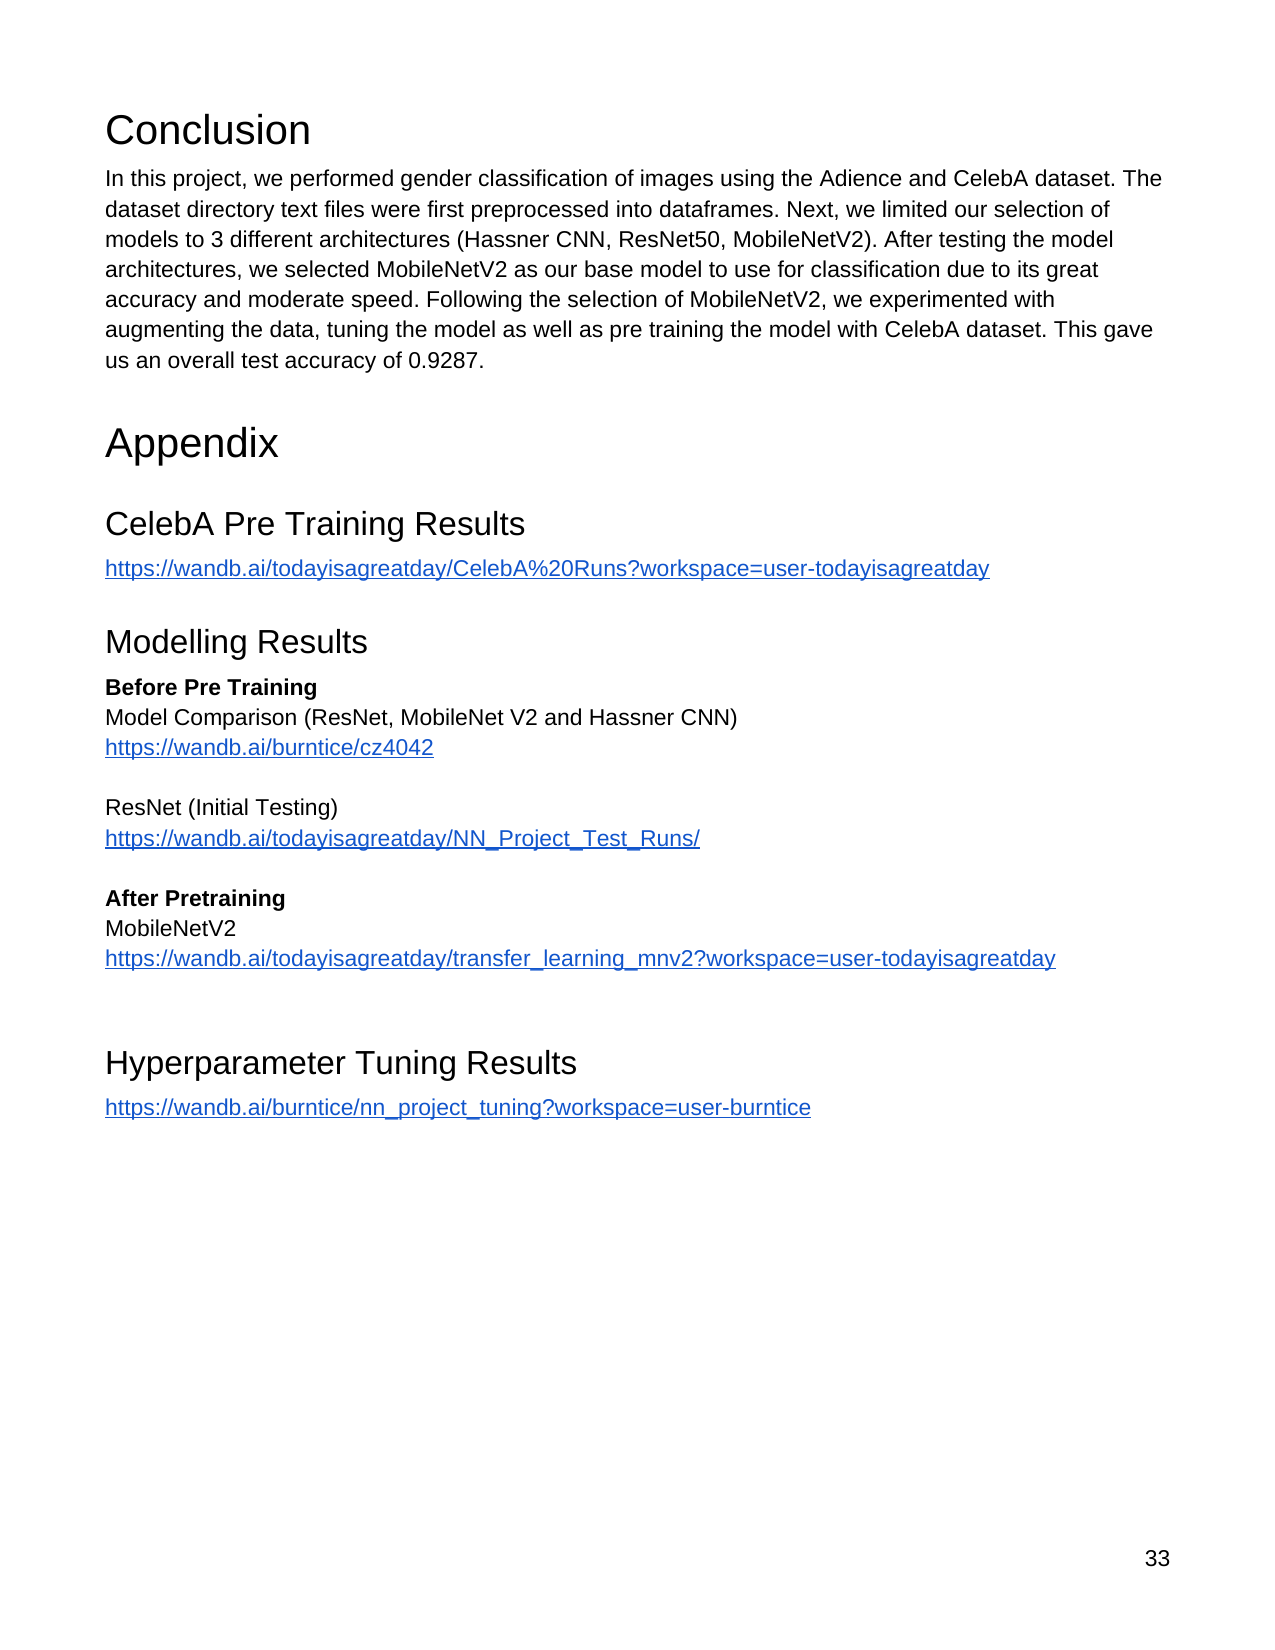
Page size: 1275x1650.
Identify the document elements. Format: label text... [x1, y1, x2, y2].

subtitle Hyperparameter Tuning Results [105, 1043, 1170, 1082]
subtitle Modelling Results [105, 623, 1170, 661]
subtitle Appendix [105, 418, 1170, 466]
text After Pretraining [105, 885, 1170, 911]
text MobileNetV2 [105, 915, 1170, 942]
text In this project, we performed gender classification of images using the Adience and CelebA dataset. The dataset directory text files were first preprocessed into dataframes. Next, we limited our selection of models to 3 different architectures (Hassner CNN, ResNet50, MobileNetV2). After testing the model architectures, we selected MobileNetV2 as our base model to use for classification due to its great accuracy and moderate speed. Following the selection of MobileNetV2, we experimented with augmenting the data, tuning the model as well as pre training the model with CelebA dataset. This gave us an overall test accuracy of 0.9287. [105, 165, 1170, 373]
text Before Pre Training [105, 673, 1170, 700]
text https://wandb.ai/todayisagreatday/CelebA%20Runs?workspace=user-todayisagreatday [105, 555, 1170, 581]
subtitle CelebA Pre Training Results [105, 504, 1170, 542]
text https://wandb.ai/todayisagreatday/transfer_learning_mnv2?workspace=user-todayisagreatday [105, 945, 1170, 972]
text https://wandb.ai/burntice/nn_project_tuning?workspace=user-burntice [105, 1094, 1170, 1121]
text https://wandb.ai/todayisagreatday/NN_Project_Test_Runs/ [105, 824, 1170, 851]
subtitle Conclusion [105, 105, 1170, 153]
text https://wandb.ai/burntice/cz4042 [105, 734, 1170, 760]
text Model Comparison (ResNet, MobileNet V2 and Hassner CNN) [105, 704, 1170, 730]
text ResNet (Initial Testing) [105, 794, 1170, 821]
